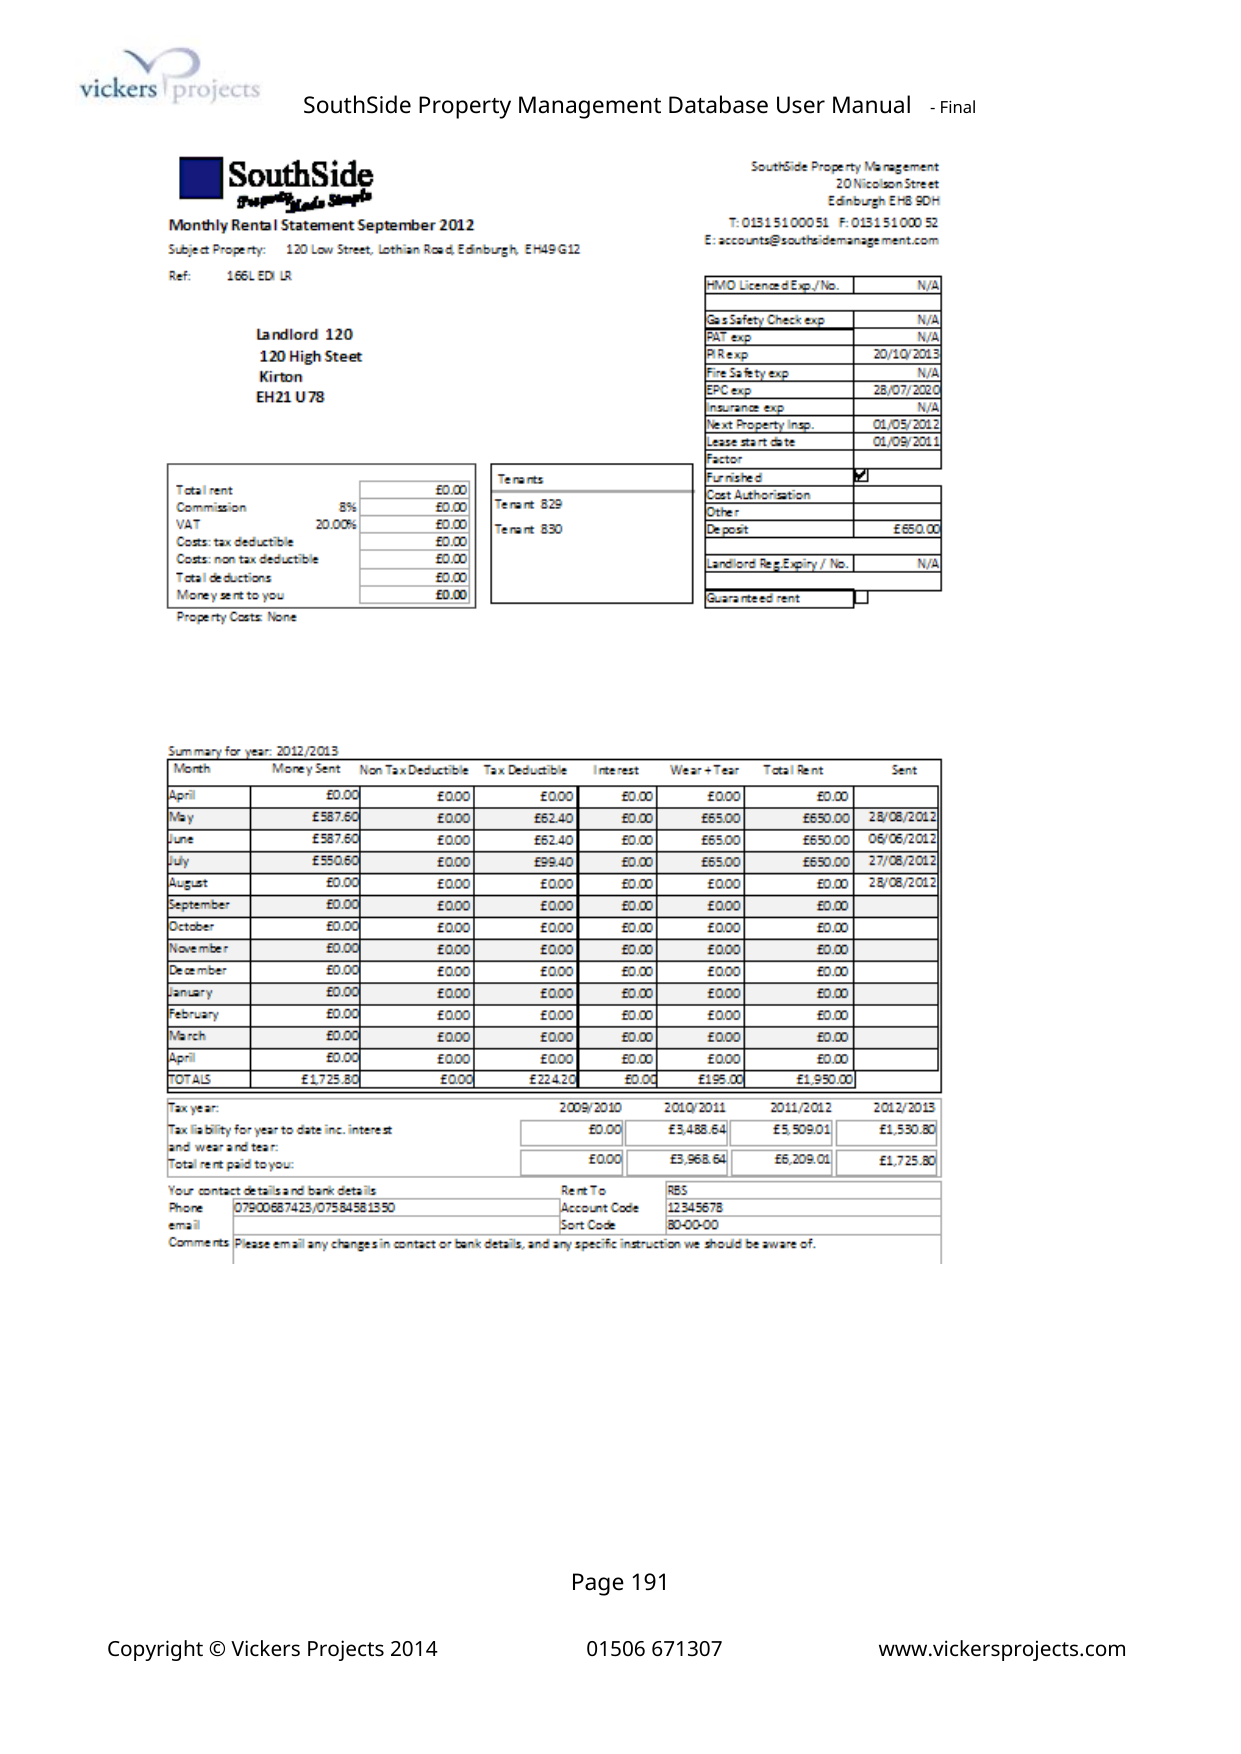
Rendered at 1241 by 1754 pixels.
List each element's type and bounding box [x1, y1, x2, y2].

picture [75, 35, 268, 114]
